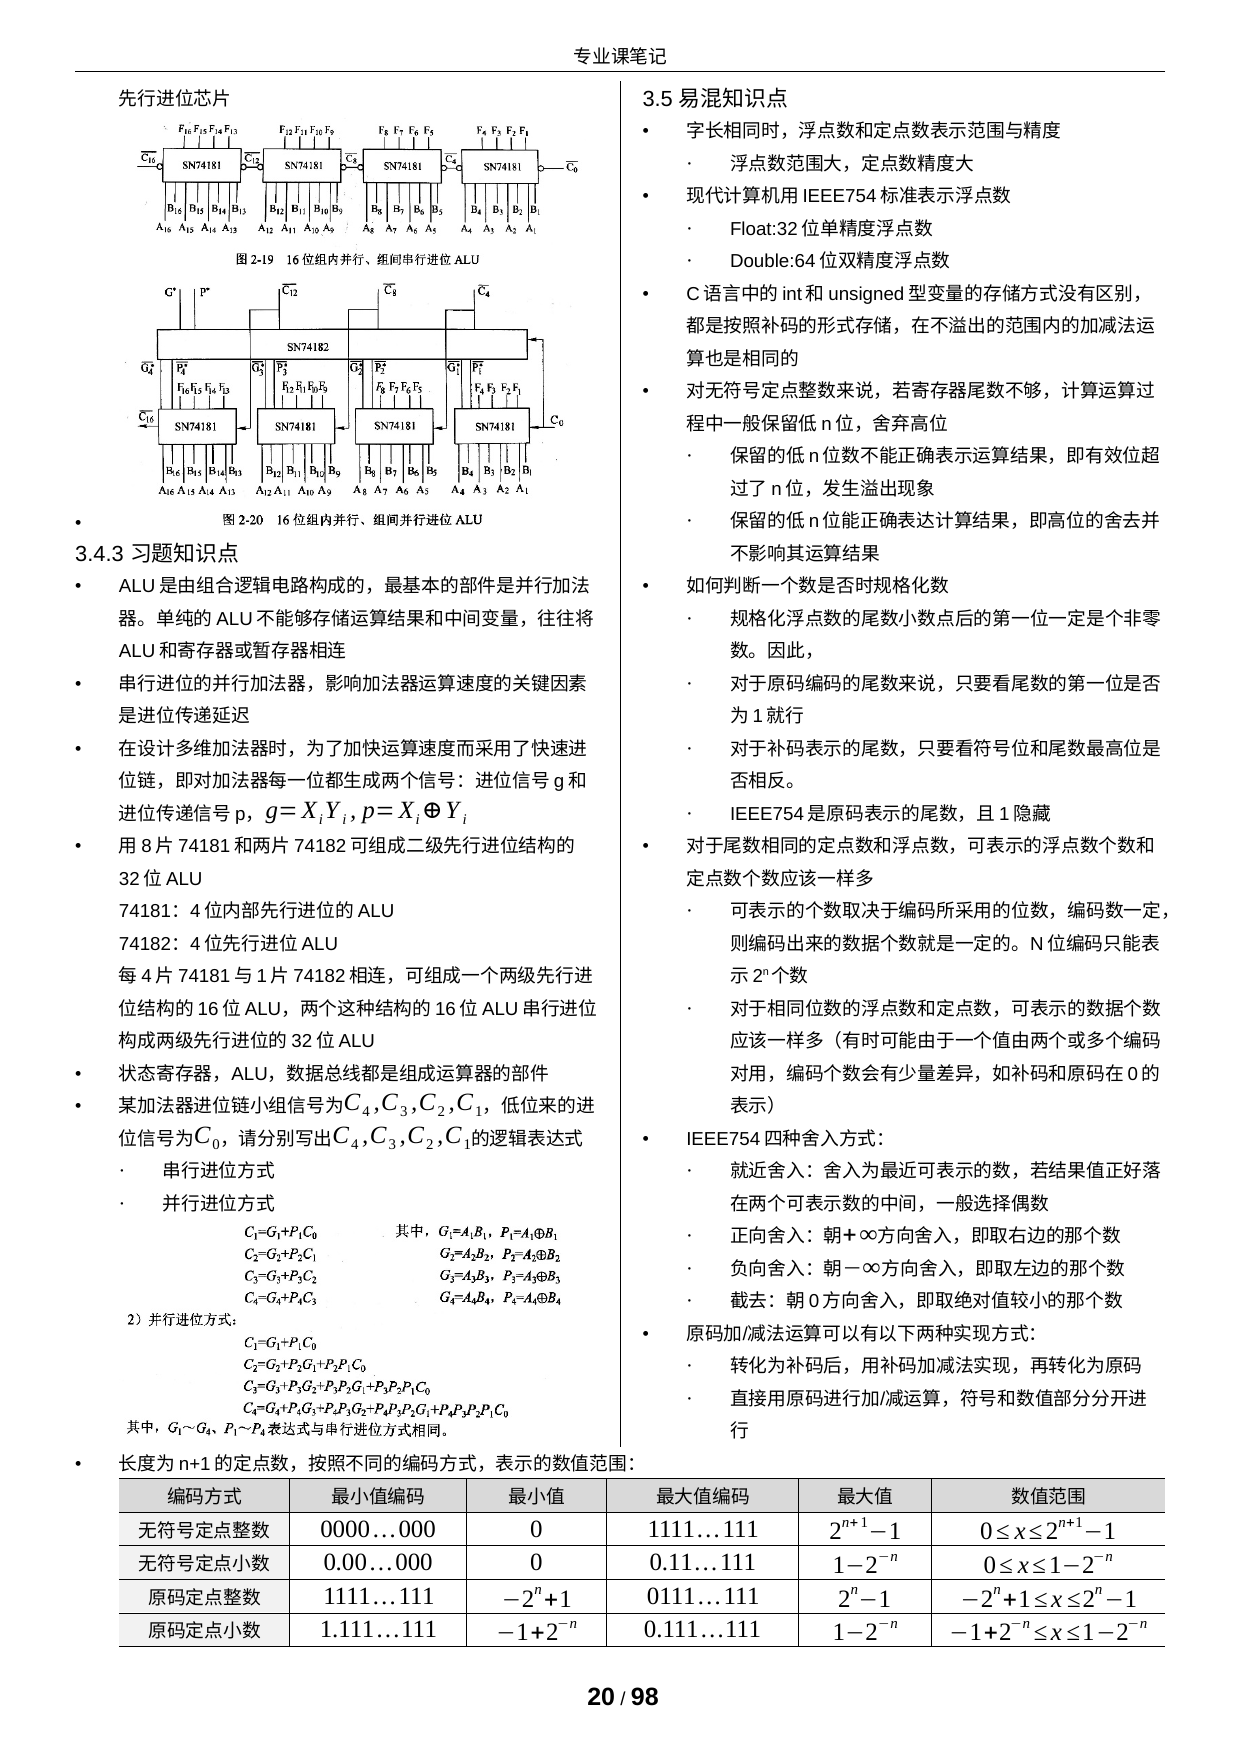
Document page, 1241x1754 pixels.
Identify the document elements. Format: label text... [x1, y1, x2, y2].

text 字长相同时，浮点数和定点数表示范围与精度 [642, 113, 1165, 146]
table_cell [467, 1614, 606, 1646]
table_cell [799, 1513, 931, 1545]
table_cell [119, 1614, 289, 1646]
text 用8片74181和两片74182可组成二级先行进位结构的32位ALU 74181：4位内部先行进位的ALU 74182：4位先行进位ALU 每4片74181与1片74182相连，可组成一个两级先行进位结构的16位ALU，两个这种结构的16位ALU串行进位构成两级先行进位的32位ALU [75, 828, 598, 1056]
text 如何判断一个数是否时规格化数 [642, 568, 1165, 601]
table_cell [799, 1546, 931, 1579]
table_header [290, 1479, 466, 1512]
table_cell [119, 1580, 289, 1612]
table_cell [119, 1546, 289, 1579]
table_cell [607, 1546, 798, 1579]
list 可表示的个数取决于编码所采用的位数，编码数一定，则编码出来的数据个数就是一定的。N位编码只能表示2n个数 [686, 893, 1165, 991]
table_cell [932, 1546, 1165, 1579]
text C语言中的int和unsigned型变量的存储方式没有区别，都是按照补码的形式存储，在不溢出的范围内的加减法运算也是相同的 [642, 276, 1165, 373]
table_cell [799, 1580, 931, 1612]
list 负向舍入：朝方向舍入，即取左边的那个数 [686, 1251, 1165, 1283]
list 正向舍入：朝方向舍入，即取右边的那个数 [686, 1218, 1165, 1251]
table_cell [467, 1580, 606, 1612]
text 长度为n+1的定点数，按照不同的编码方式，表示的数值范围： [75, 1446, 1165, 1478]
list 对于原码编码的尾数来说，只要看尾数的第一位是否为1就行 [686, 666, 1165, 731]
list Float:32位单精度浮点数 [686, 211, 1165, 243]
text 状态寄存器，ALU，数据总线都是组成运算器的部件 [75, 1056, 598, 1088]
list 浮点数范围大，定点数精度大 [686, 146, 1165, 178]
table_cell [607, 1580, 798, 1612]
text 串行进位的并行加法器，影响加法器运算速度的关键因素是进位传递延迟 [75, 666, 598, 731]
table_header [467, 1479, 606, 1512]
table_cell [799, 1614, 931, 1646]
picture [118, 116, 586, 273]
list 保留的低n位数不能正确表示运算结果，即有效位超过了n位，发生溢出现象 [686, 438, 1165, 503]
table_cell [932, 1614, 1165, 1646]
list 对于相同位数的浮点数和定点数，可表示的数据个数应该一样多（有时可能由于一个值由两个或多个编码对用，编码个数会有少量差异，如补码和原码在0的表示） [686, 991, 1165, 1121]
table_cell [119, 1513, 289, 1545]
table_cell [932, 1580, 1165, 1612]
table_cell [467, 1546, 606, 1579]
list 串行进位方式 [119, 1153, 598, 1186]
list 截去：朝0方向舍入，即取绝对值较小的那个数 [686, 1283, 1165, 1316]
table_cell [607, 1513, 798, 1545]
list 并行进位方式 [119, 1186, 598, 1218]
list 规格化浮点数的尾数小数点后的第一位一定是个非零数。因此， [686, 601, 1165, 666]
picture [118, 1220, 570, 1444]
list IEEE754是原码表示的尾数，且1隐藏 [686, 796, 1165, 828]
text ALU是由组合逻辑电路构成的，最基本的部件是并行加法器。单纯的ALU不能够存储运算结果和中间变量，往往将ALU和寄存器或暂存器相连 [75, 568, 598, 666]
picture [118, 275, 573, 527]
list 直接用原码进行加/减运算，符号和数值部分分开进行 [686, 1381, 1165, 1446]
list 保留的低n位能正确表达计算结果，即高位的舍去并不影响其运算结果 [686, 503, 1165, 568]
list 就近舍入：舍入为最近可表示的数，若结果值正好落在两个可表示数的中间，一般选择偶数 [686, 1153, 1165, 1218]
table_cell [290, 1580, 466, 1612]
text 原码加/减法运算可以有以下两种实现方式： [642, 1316, 1165, 1348]
text 现代计算机用IEEE754标准表示浮点数 [642, 178, 1165, 211]
list Double:64位双精度浮点数 [686, 243, 1165, 276]
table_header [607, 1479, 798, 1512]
list 对于补码表示的尾数，只要看符号位和尾数最高位是否相反。 [686, 731, 1165, 796]
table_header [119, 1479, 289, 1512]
subtitle 易混知识点 [642, 81, 1165, 113]
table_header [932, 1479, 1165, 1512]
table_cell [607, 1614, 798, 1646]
subtitle 习题知识点 [75, 536, 598, 568]
text 对无符号定点整数来说，若寄存器尾数不够，计算运算过程中一般保留低n位，舍弃高位 [642, 373, 1165, 438]
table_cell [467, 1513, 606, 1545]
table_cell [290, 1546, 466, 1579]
list 转化为补码后，用补码加减法实现，再转化为原码 [686, 1348, 1165, 1381]
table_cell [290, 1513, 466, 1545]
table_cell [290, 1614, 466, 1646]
text 在设计多维加法器时，为了加快运算速度而采用了快速进位链，即对加法器每一位都生成两个信号：进位信号g和进位传递信号p， [75, 731, 598, 828]
text 某加法器进位链小组信号为，低位来的进位信号为，请分别写出的逻辑表达式 [75, 1088, 598, 1153]
text 对于尾数相同的定点数和浮点数，可表示的浮点数个数和定点数个数应该一样多 [642, 828, 1165, 893]
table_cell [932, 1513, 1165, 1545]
text IEEE754四种舍入方式： [642, 1121, 1165, 1153]
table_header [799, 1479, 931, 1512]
